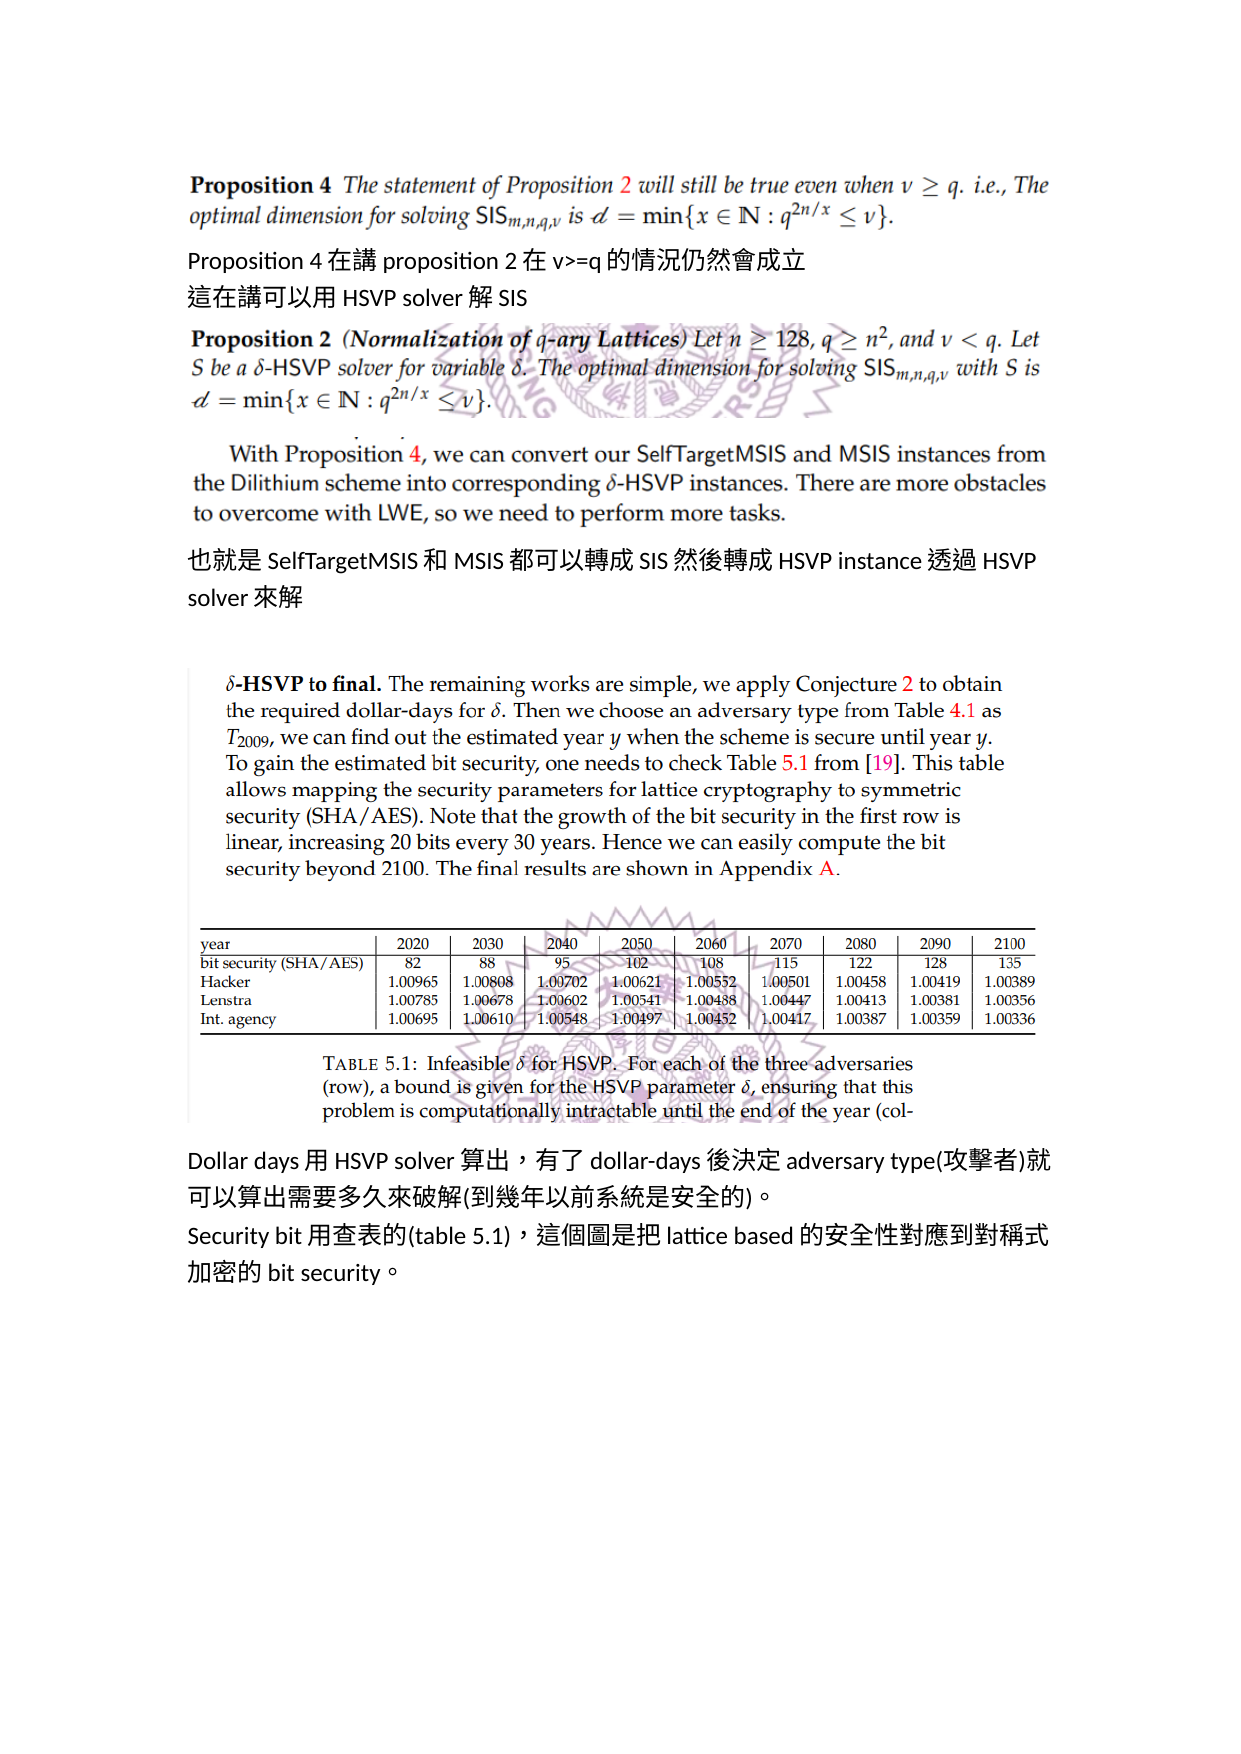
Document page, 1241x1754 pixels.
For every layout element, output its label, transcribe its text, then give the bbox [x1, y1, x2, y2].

text Dollar days用HSVP solver算出，有了dollar-days後決定adversary type(攻擊者)就可以算出需要多久來破解(到幾年以前系統是安全的)。 [187, 1139, 1053, 1214]
picture [187, 668, 1053, 1123]
picture [187, 323, 1053, 418]
text 這在講可以用HSVP solver解SIS [187, 277, 1053, 314]
picture [187, 437, 1053, 529]
text Security bit用查表的(table 5.1)，這個圖是把lattice based的安全性對應到對稱式加密的bit security。 [187, 1214, 1053, 1289]
text Proposition 4在講proposition 2在v>=q的情況仍然會成立 [187, 239, 1053, 277]
picture [187, 171, 1053, 233]
text 也就是SelfTargetMSIS和MSIS都可以轉成SIS然後轉成HSVP instance透過HSVP solver來解 [187, 539, 1053, 614]
